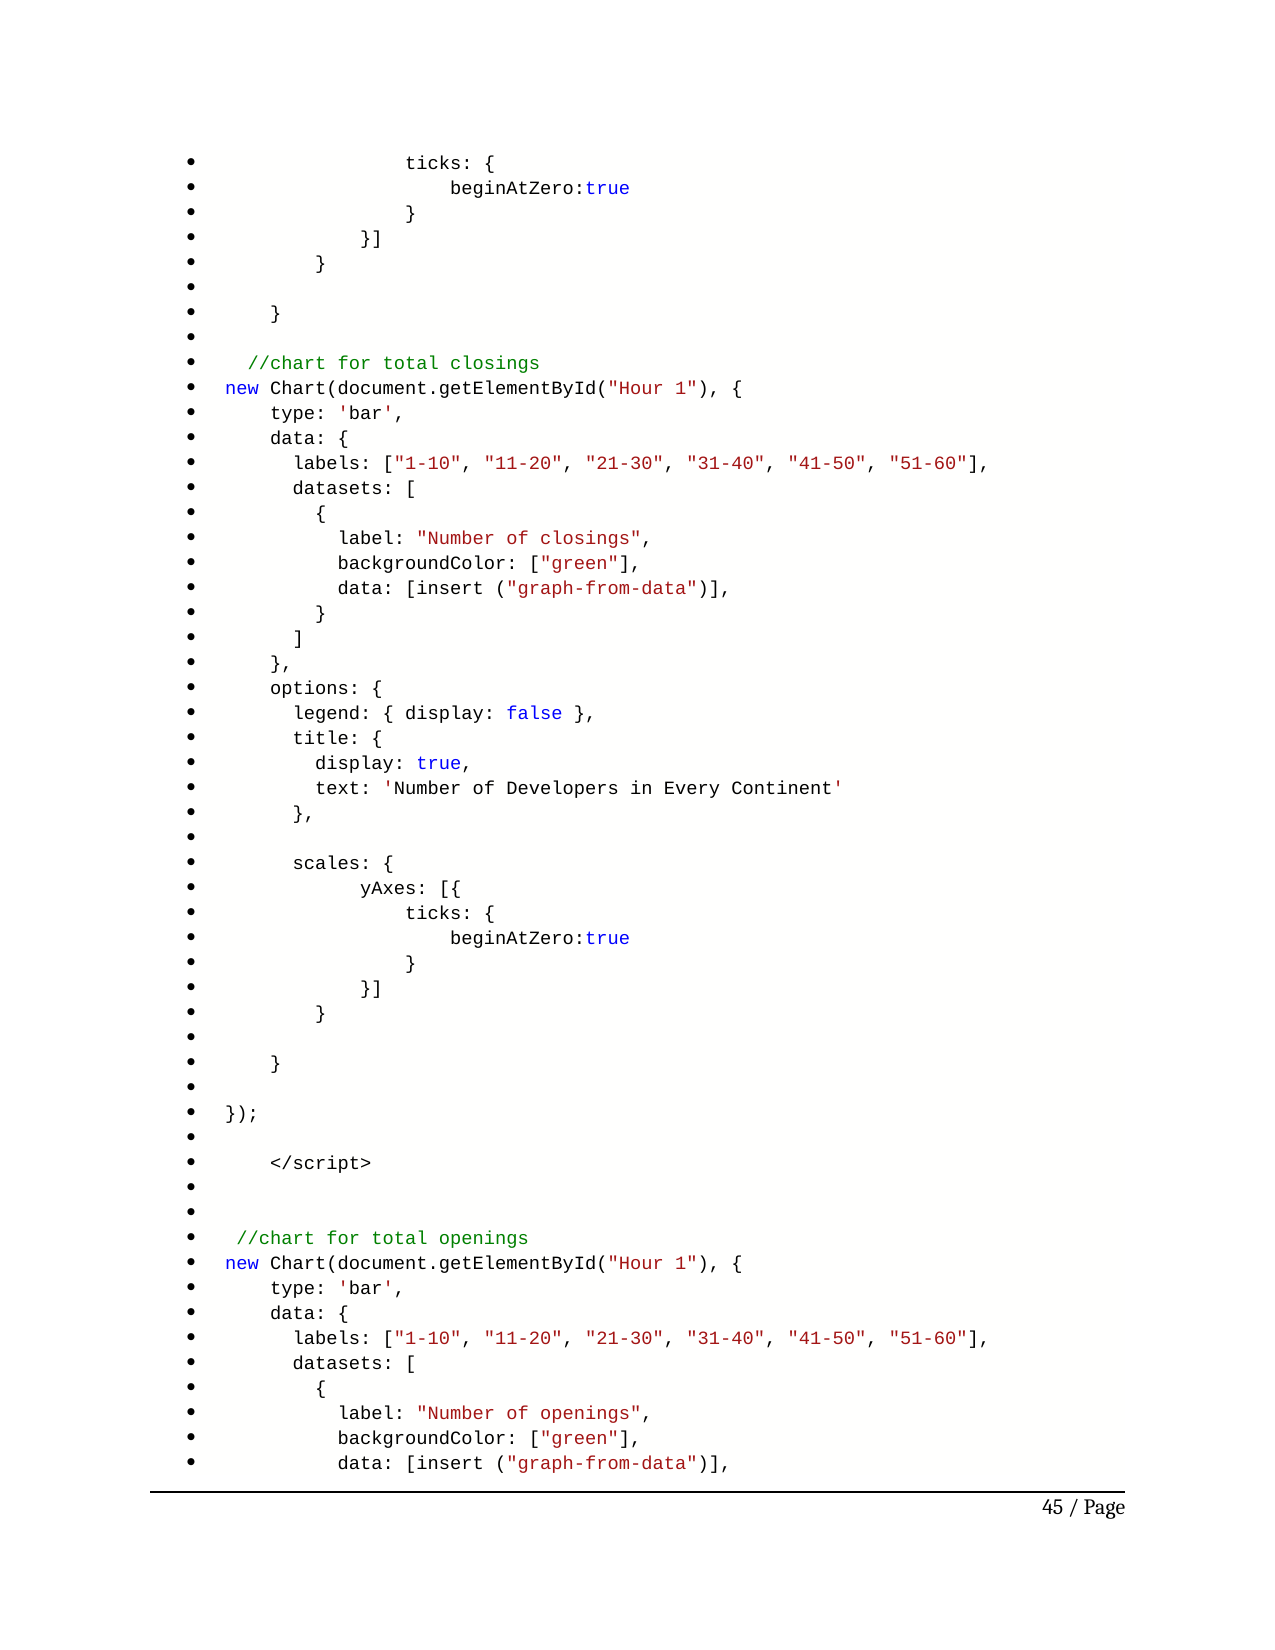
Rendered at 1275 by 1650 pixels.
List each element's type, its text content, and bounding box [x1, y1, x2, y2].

list //chart for total closings [187, 350, 1125, 375]
list } [187, 1050, 1125, 1075]
list </script> [187, 1150, 1125, 1175]
list } [187, 200, 1125, 225]
list ticks: { [187, 150, 1125, 175]
list yAxes: [{ [187, 875, 1125, 900]
list text: 'Number of Developers in Every Continent' [187, 775, 1125, 800]
list }] [187, 975, 1125, 1000]
list beginAtZero:true [187, 925, 1125, 950]
list label: "Number of closings", [187, 525, 1125, 550]
list data: [insert ("graph-from-data")], [187, 1450, 1125, 1475]
list } [187, 300, 1125, 325]
list backgroundColor: ["green"], [187, 550, 1125, 575]
list } [187, 250, 1125, 275]
list }, [187, 800, 1125, 825]
list new Chart(document.getElementById("Hour 1"), { [187, 1250, 1125, 1275]
list data: { [187, 425, 1125, 450]
list type: 'bar', [187, 1275, 1125, 1300]
list labels: ["1-10", "11-20", "21-30", "31-40", "41-50", "51-60"], [187, 450, 1125, 475]
list display: true, [187, 750, 1125, 775]
list data: { [187, 1300, 1125, 1325]
list options: { [187, 675, 1125, 700]
list { [187, 1375, 1125, 1400]
list scales: { [187, 850, 1125, 875]
list type: 'bar', [187, 400, 1125, 425]
list //chart for total openings [187, 1225, 1125, 1250]
list } [187, 950, 1125, 975]
list } [187, 600, 1125, 625]
list datasets: [ [187, 1350, 1125, 1375]
list beginAtZero:true [187, 175, 1125, 200]
list } [187, 1000, 1125, 1025]
list { [187, 500, 1125, 525]
list datasets: [ [187, 475, 1125, 500]
list label: "Number of openings", [187, 1400, 1125, 1425]
list }] [187, 225, 1125, 250]
list backgroundColor: ["green"], [187, 1425, 1125, 1450]
list title: { [187, 725, 1125, 750]
list labels: ["1-10", "11-20", "21-30", "31-40", "41-50", "51-60"], [187, 1325, 1125, 1350]
list }, [187, 650, 1125, 675]
list data: [insert ("graph-from-data")], [187, 575, 1125, 600]
list ticks: { [187, 900, 1125, 925]
list ] [187, 625, 1125, 650]
list new Chart(document.getElementById("Hour 1"), { [187, 375, 1125, 400]
list }); [187, 1100, 1125, 1125]
list legend: { display: false }, [187, 700, 1125, 725]
